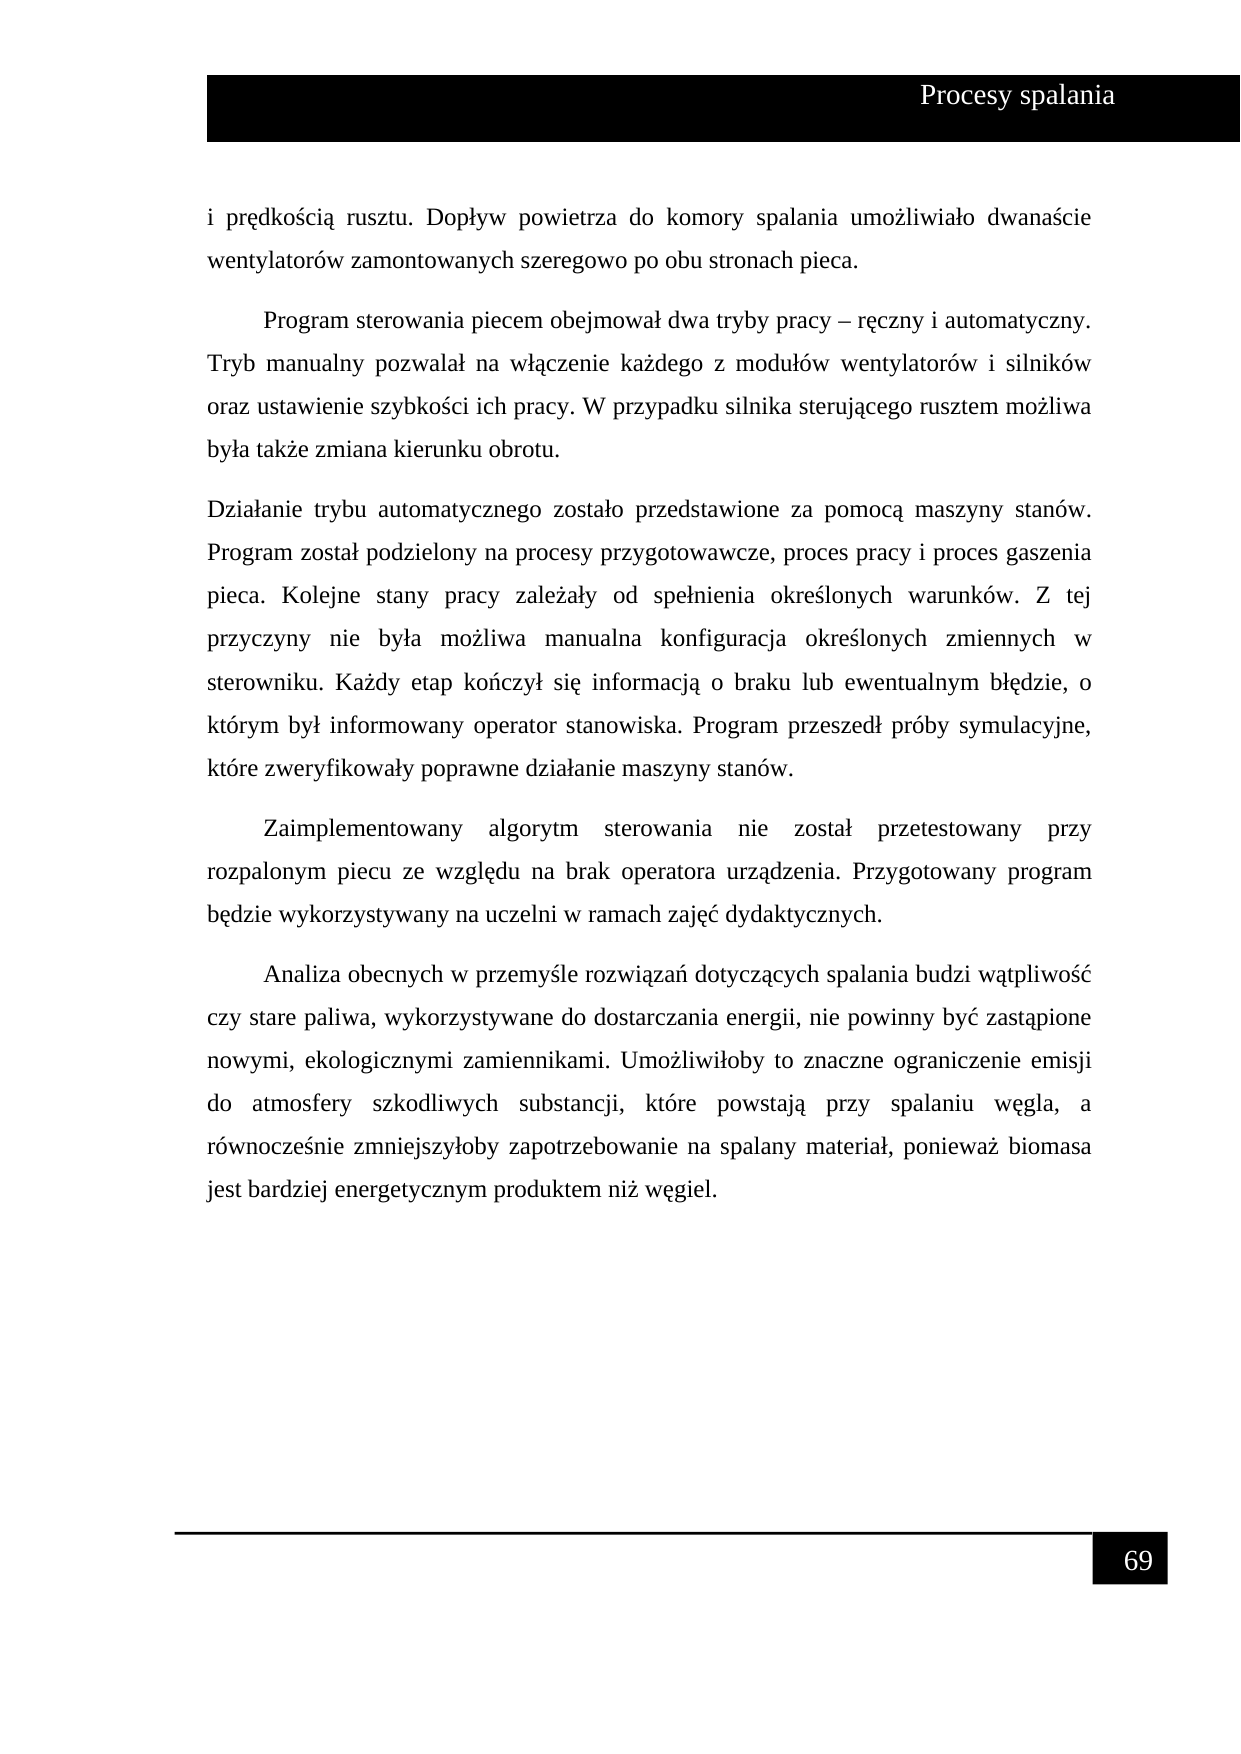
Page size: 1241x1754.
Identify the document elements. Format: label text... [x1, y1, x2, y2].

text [207, 202, 1092, 274]
text Działanie trybu automatycznego zostało przedstawione za pomocą maszyny stanów. Program został podzielony na procesy przygotowawcze, proces pracy i proces gaszenia pieca. Kolejne stany pracy zależały od spełnienia określonych warunków. Z tej przyczyny nie była możliwa manualna konfiguracja określonych zmiennych w sterowniku. Każdy etap kończył się informacją o braku lub ewentualnym błędzie, o którym był informowany operator stanowiska. Program przeszedł próby symulacyjne, które zweryfikowały poprawne działanie maszyny stanów. [207, 494, 1092, 782]
text Zaimplementowany algorytm sterowania nie został przetestowany przy rozpalonym piecu ze względu na brak operatora urządzenia. Przygotowany program będzie wykorzystywany na uczelni w ramach zajęć dydaktycznych. [207, 813, 1092, 928]
text Program sterowania piecem obejmował dwa tryby pracy – ręczny i automatyczny. Tryb manualny pozwalał na włączenie każdego z modułów wentylatorów i silników oraz ustawienie szybkości ich pracy. W przypadku silnika sterującego rusztem możliwa była także zmiana kierunku obrotu. [207, 305, 1092, 463]
text Analiza obecnych w przemyśle rozwiązań dotyczących spalania budzi wątpliwość czy stare paliwa, wykorzystywane do dostarczania energii, nie powinny być zastąpione nowymi, ekologicznymi zamiennikami. Umożliwiłoby to znaczne ograniczenie emisji do atmosfery szkodliwych substancji, które powstają przy spalaniu węgla, a równocześnie zmniejszyłoby zapotrzebowanie na spalany materiał, ponieważ biomasa jest bardziej energetycznym produktem niż węgiel. [207, 959, 1092, 1203]
